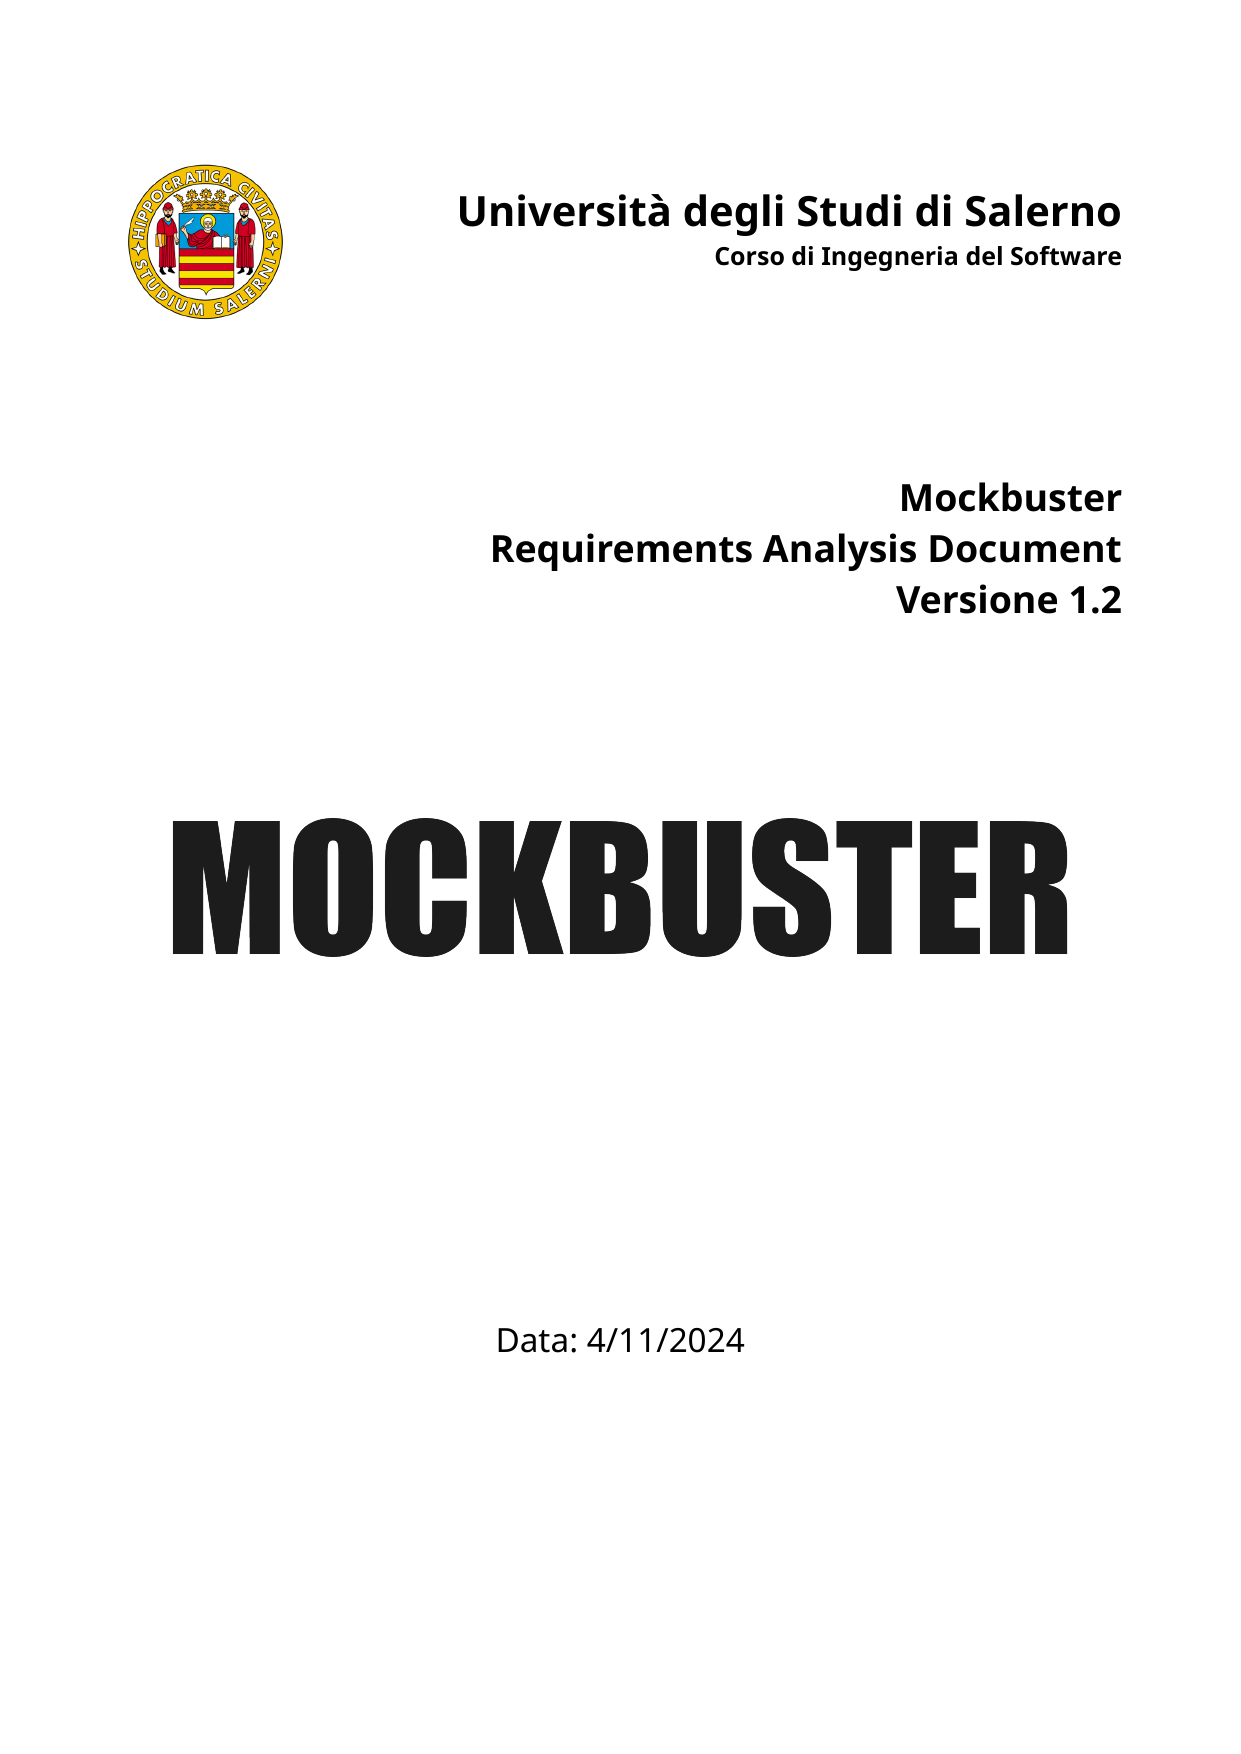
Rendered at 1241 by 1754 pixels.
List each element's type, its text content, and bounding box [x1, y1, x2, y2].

picture [124, 161, 286, 322]
table_header Università degli Studi di Salerno Corso di Ingegneria del Software [124, 147, 1128, 335]
picture [141, 801, 1100, 977]
text Versione 1.2 [118, 573, 1122, 653]
text Mockbuster Requirements Analysis Document [118, 471, 1122, 573]
text Data: 4/11/2024 [118, 1317, 1122, 1362]
